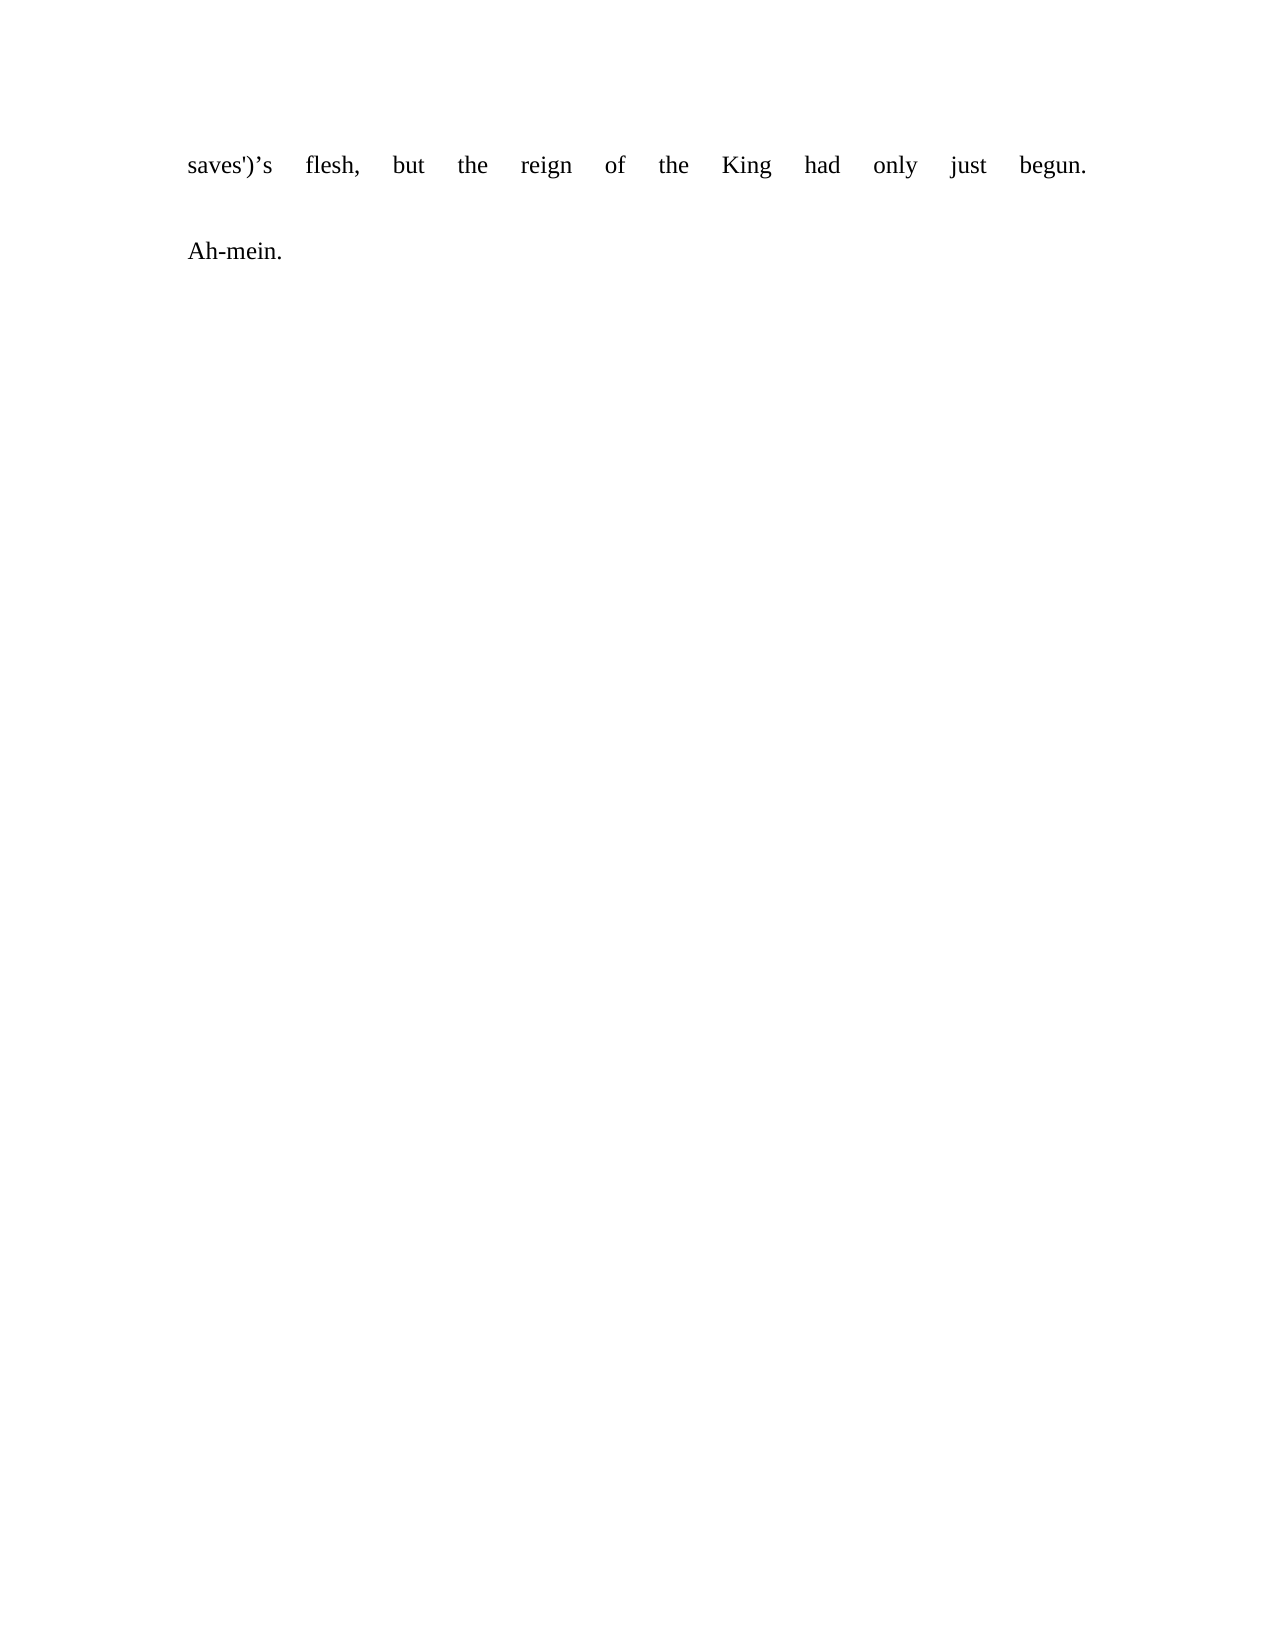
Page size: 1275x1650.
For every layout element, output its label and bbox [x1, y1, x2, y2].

text [187, 150, 1087, 265]
